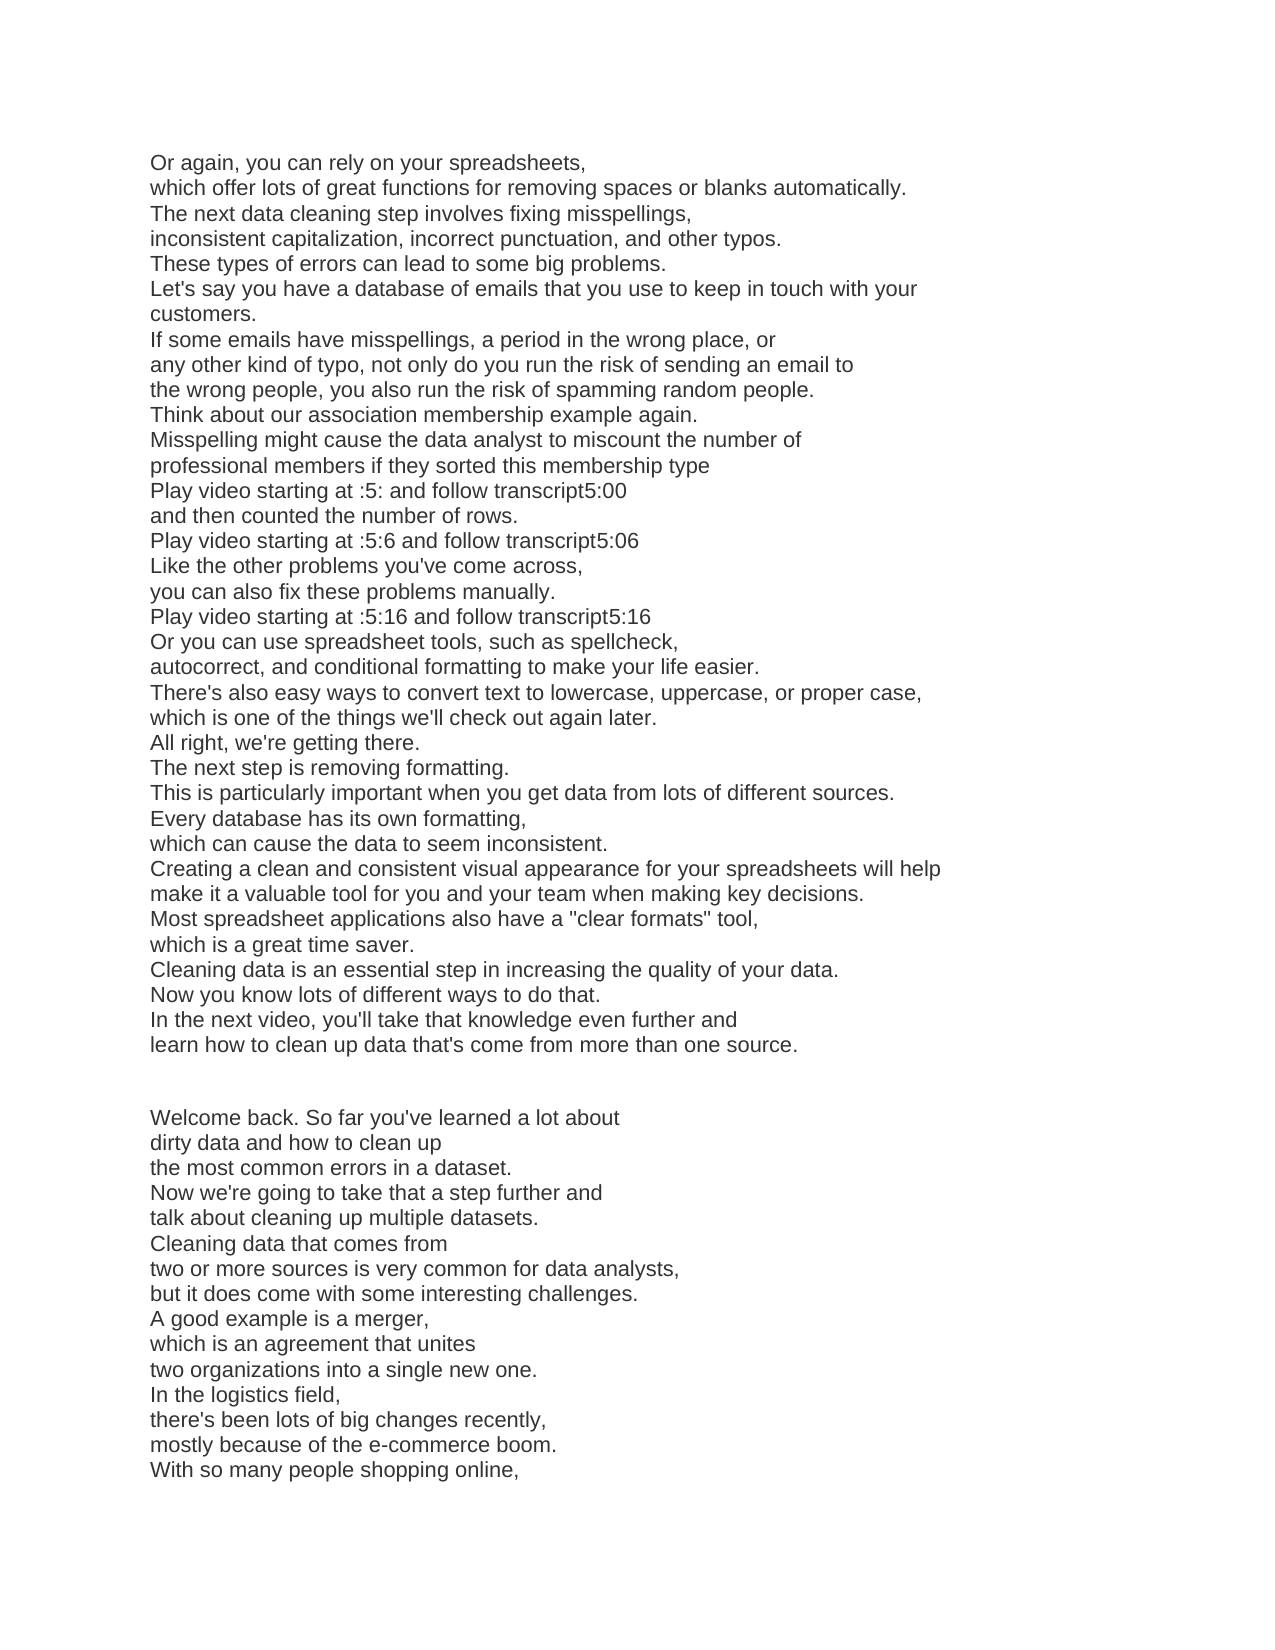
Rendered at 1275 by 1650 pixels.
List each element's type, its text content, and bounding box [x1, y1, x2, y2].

text With so many people shopping online, [150, 1457, 1125, 1482]
text which is a great time saver. [150, 931, 1125, 957]
text Play video starting at :5: and follow transcript5:00 [150, 478, 1125, 503]
text Play video starting at :5:6 and follow transcript5:06 [150, 528, 1125, 553]
text Now you know lots of different ways to do that. [150, 982, 1125, 1007]
text Like the other problems you've come across, [150, 553, 1125, 578]
text two organizations into a single new one. [150, 1356, 1125, 1382]
text Or you can use spreadsheet tools, such as spellcheck, [150, 629, 1125, 654]
text Let's say you have a database of emails that you use to keep in touch with your [150, 276, 1125, 301]
text Cleaning data is an essential step in increasing the quality of your data. [150, 957, 1125, 982]
text There's also easy ways to convert text to lowercase, uppercase, or proper case, [150, 679, 1125, 704]
text The next step is removing formatting. [150, 755, 1125, 780]
text Cleaning data that comes from [150, 1230, 1125, 1256]
text inconsistent capitalization, incorrect punctuation, and other typos. [150, 226, 1125, 251]
text learn how to clean up data that's come from more than one source. [150, 1032, 1125, 1057]
text All right, we're getting there. [150, 730, 1125, 755]
text Now we're going to take that a step further and [150, 1180, 1125, 1205]
text Most spreadsheet applications also have a "clear formats" tool, [150, 906, 1125, 931]
text If some emails have misspellings, a period in the wrong place, or [150, 326, 1125, 352]
text Welcome back. So far you've learned a lot about [150, 1104, 1125, 1129]
text A good example is a merger, [150, 1306, 1125, 1331]
text any other kind of typo, not only do you run the risk of sending an email to [150, 352, 1125, 377]
text customers. [150, 301, 1125, 326]
text professional members if they sorted this membership type [150, 452, 1125, 478]
text These types of errors can lead to some big problems. [150, 251, 1125, 276]
text In the logistics field, [150, 1382, 1125, 1407]
text Every database has its own formatting, [150, 805, 1125, 831]
text two or more sources is very common for data analysts, [150, 1256, 1125, 1281]
text talk about cleaning up multiple datasets. [150, 1205, 1125, 1230]
text In the next video, you'll take that knowledge even further and [150, 1007, 1125, 1032]
text the most common errors in a dataset. [150, 1155, 1125, 1180]
text Think about our association membership example again. [150, 402, 1125, 427]
text autocorrect, and conditional formatting to make your life easier. [150, 654, 1125, 679]
text you can also fix these problems manually. [150, 578, 1125, 604]
text which offer lots of great functions for removing spaces or blanks automatically. [150, 175, 1125, 200]
text Misspelling might cause the data analyst to miscount the number of [150, 427, 1125, 452]
text and then counted the number of rows. [150, 503, 1125, 528]
text which can cause the data to seem inconsistent. [150, 831, 1125, 856]
text there's been lots of big changes recently, [150, 1407, 1125, 1432]
text which is one of the things we'll check out again later. [150, 704, 1125, 730]
text dirty data and how to clean up [150, 1129, 1125, 1155]
text mostly because of the e-commerce boom. [150, 1432, 1125, 1457]
text Creating a clean and consistent visual appearance for your spreadsheets will help [150, 856, 1125, 881]
text The next data cleaning step involves fixing misspellings, [150, 200, 1125, 226]
text Play video starting at :5:16 and follow transcript5:16 [150, 604, 1125, 629]
text This is particularly important when you get data from lots of different sources. [150, 780, 1125, 805]
text which is an agreement that unites [150, 1331, 1125, 1356]
text the wrong people, you also run the risk of spamming random people. [150, 377, 1125, 402]
text make it a valuable tool for you and your team when making key decisions. [150, 881, 1125, 906]
text but it does come with some interesting challenges. [150, 1281, 1125, 1306]
text Or again, you can rely on your spreadsheets, [150, 150, 1125, 175]
